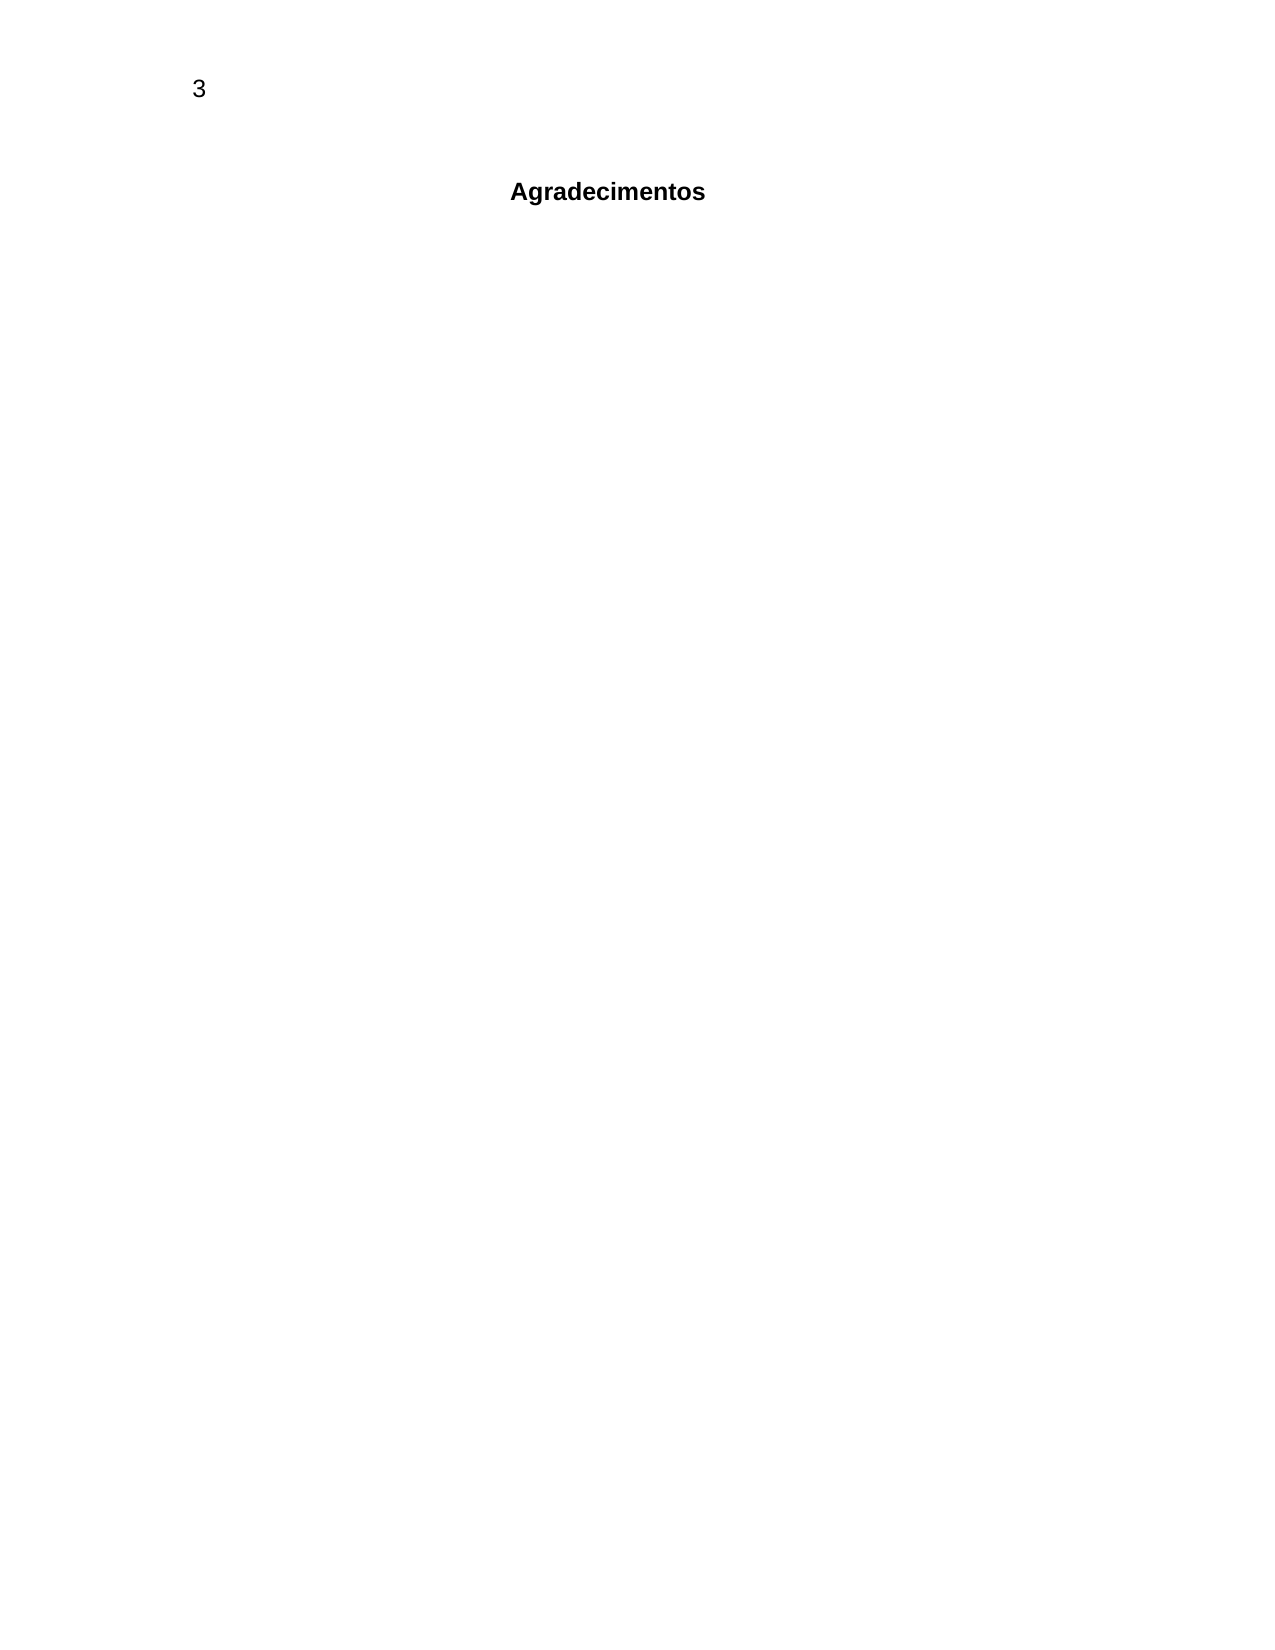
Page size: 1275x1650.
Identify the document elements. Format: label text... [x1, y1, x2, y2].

text Agradecimentos [118, 177, 1098, 206]
